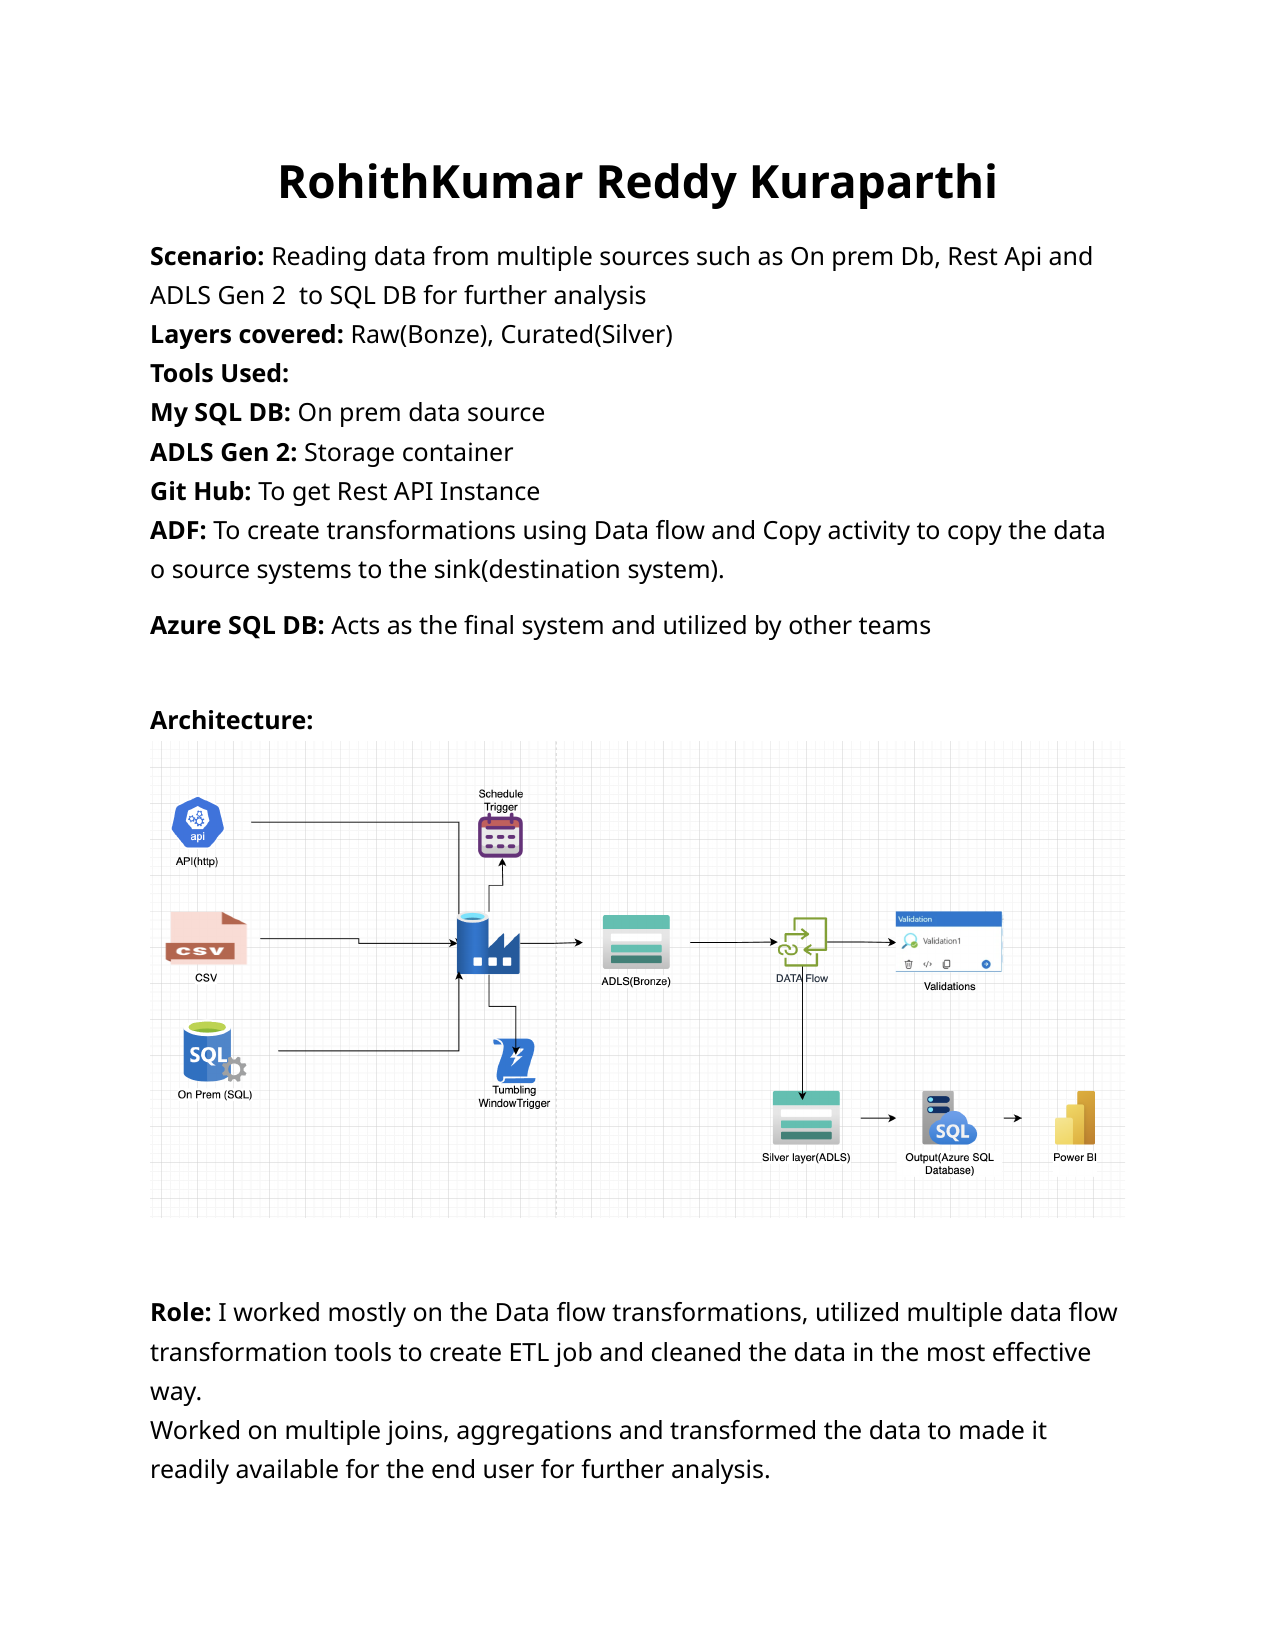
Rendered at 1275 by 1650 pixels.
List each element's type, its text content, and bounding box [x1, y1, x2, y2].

text RohithKumar Reddy Kuraparthi [150, 150, 1125, 212]
text Architecture: [150, 702, 1125, 741]
text Azure SQL DB: Acts as the final system and utilized by other teams [150, 607, 1125, 681]
text Scenario: Reading data from multiple sources such as On prem Db, Rest Api and ADLS Gen 2 to SQL DB for further analysis Layers covered: Raw(Bonze), Curated(Silver) Tools Used: My SQL DB: On prem data source ADLS Gen 2: Storage container Git Hub: To get Rest API Instance ADF: To create transformations using Data flow and Copy activity to copy the data o source systems to the sink(destination system). [150, 238, 1125, 586]
picture [150, 741, 1125, 1218]
text Role: I worked mostly on the Data flow transformations, utilized multiple data flow transformation tools to create ETL job and cleaned the data in the most effective way. Worked on multiple joins, aggregations and transformed the data to made it readily available for the end user for further analysis. [150, 1295, 1125, 1486]
